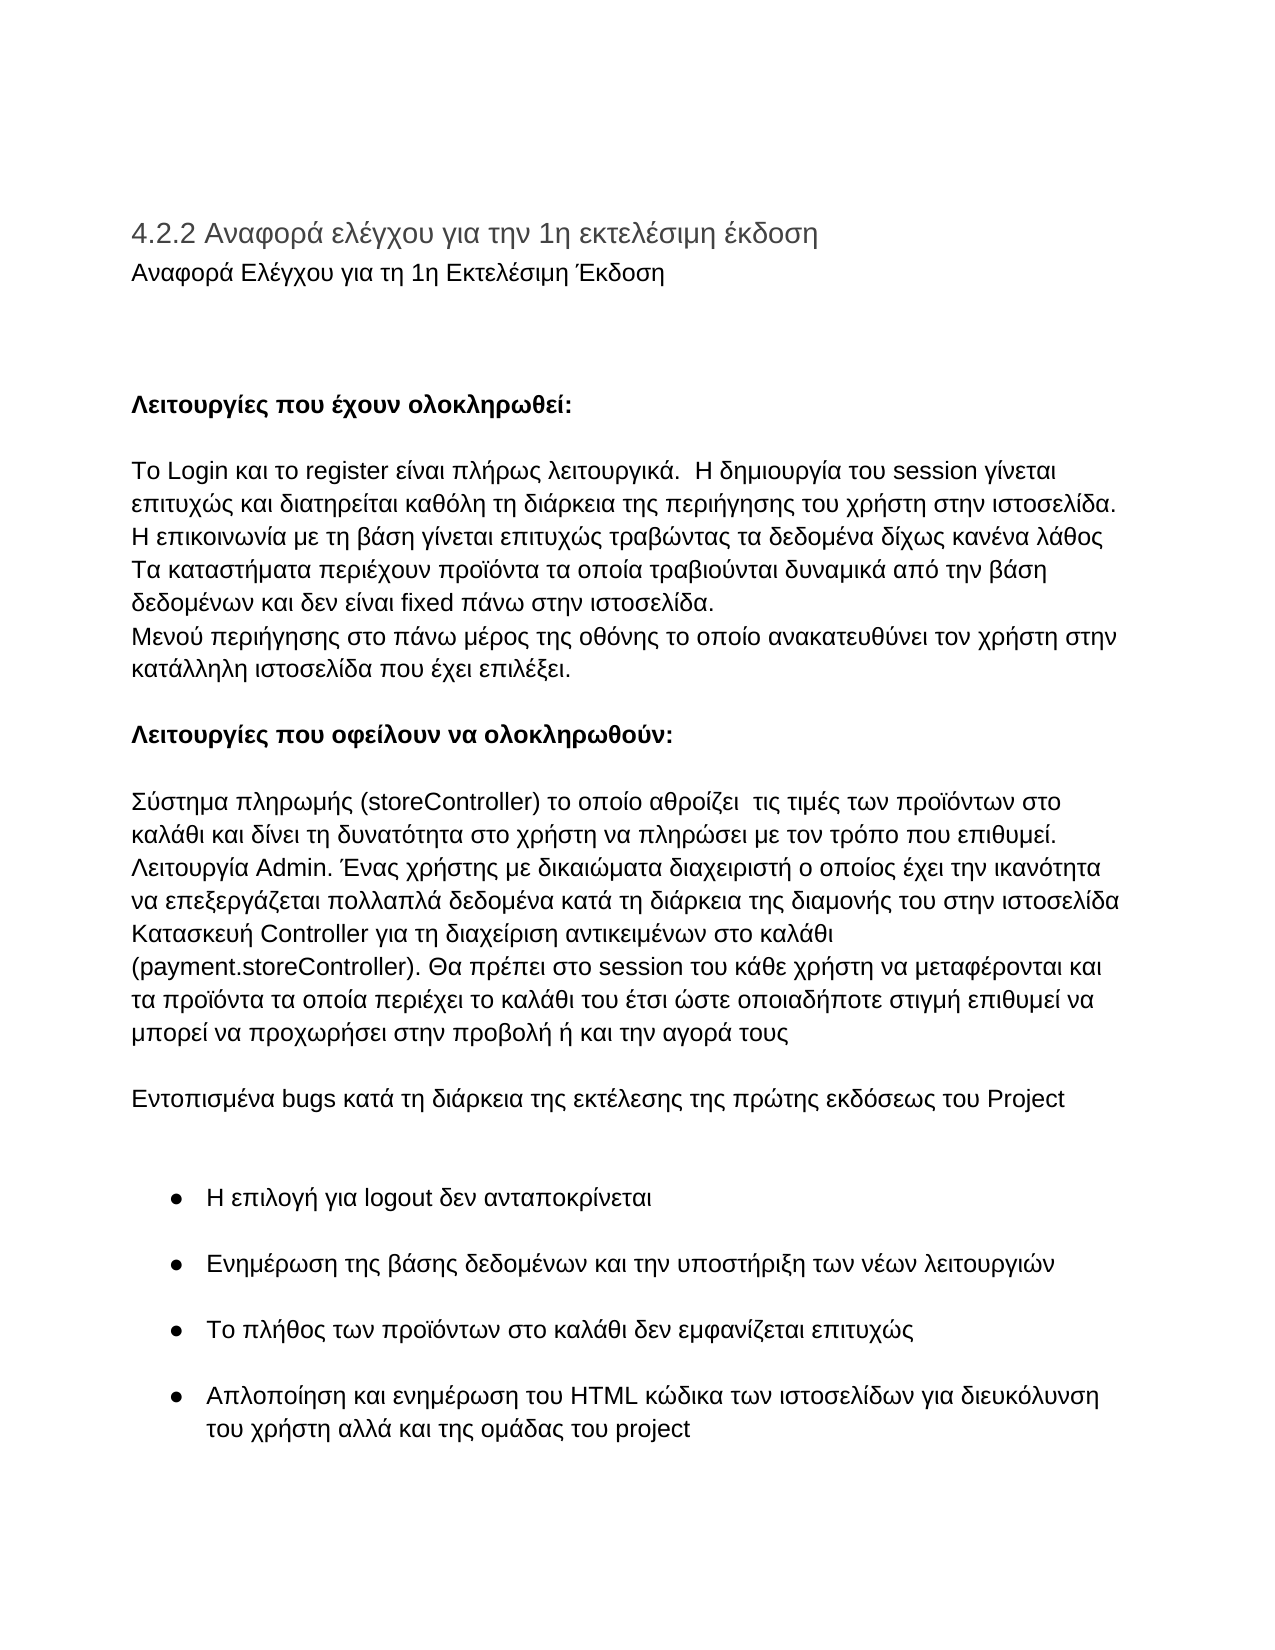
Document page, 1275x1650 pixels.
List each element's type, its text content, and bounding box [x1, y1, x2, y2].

text Τα καταστήματα περιέχουν προϊόντα τα οποία τραβιούνται δυναμικά από την βάση δεδομένων και δεν είναι fixed πάνω στην ιστοσελίδα. [131, 555, 1125, 617]
text Εντοπισμένα bugs κατά τη διάρκεια της εκτέλεσης της πρώτης εκδόσεως του Project [131, 1084, 1125, 1112]
text Λειτουργία Admin. Ένας χρήστης με δικαιώματα διαχειριστή ο οποίος έχει την ικανότητα να επεξεργάζεται πολλαπλά δεδομένα κατά τη διάρκεια της διαμονής του στην ιστοσελίδα [131, 853, 1125, 914]
text Αναφορά Ελέγχου για τη 1η Εκτελέσιμη Έκδοση [131, 258, 1125, 287]
text Το Login και το register είναι πλήρως λειτουργικά. Η δημιουργία του session γίνεται επιτυχώς και διατηρείται καθόλη τη διάρκεια της περιήγησης του χρήστη στην ιστοσελίδα. [131, 456, 1125, 518]
list Απλοποίηση και ενημέρωση του HTML κώδικα των ιστοσελίδων για διευκόλυνση του χρήστη αλλά και της ομάδας του project [169, 1381, 1125, 1443]
text Λειτουργίες που οφείλουν να ολοκληρωθούν: [131, 721, 1125, 749]
text Σύστημα πληρωμής (storeController) το οποίο αθροίζει τις τιμές των προϊόντων στο καλάθι και δίνει τη δυνατότητα στο χρήστη να πληρώσει με τον τρόπο που επιθυμεί. [131, 787, 1125, 848]
list Ενημέρωση της βάσης δεδομένων και την υποστήριξη των νέων λειτουργιών [169, 1249, 1125, 1278]
text Μενού περιήγησης στο πάνω μέρος της οθόνης το οποίο ανακατευθύνει τον χρήστη στην κατάλληλη ιστοσελίδα που έχει επιλέξει. [131, 621, 1125, 683]
text Κατασκευή Controller για τη διαχείριση αντικειμένων στο καλάθι (payment.storeController). Θα πρέπει στο session του κάθε χρήστη να μεταφέρονται και τα προϊόντα τα οποία περιέχει το καλάθι του έτσι ώστε οποιαδήποτε στιγμή επιθυμεί να μπορεί να προχωρήσει στην προβολή ή και την αγορά τους [131, 919, 1125, 1046]
list Η επιλογή για logout δεν ανταποκρίνεται [169, 1183, 1125, 1212]
text Λειτουργίες που έχουν ολοκληρωθεί: [131, 390, 1125, 419]
subtitle 4.2.2 Αναφορά ελέγχου για την 1η εκτελέσιμη έκδοση [131, 216, 1125, 250]
text Η επικοινωνία με τη βάση γίνεται επιτυχώς τραβώντας τα δεδομένα δίχως κανένα λάθος [131, 522, 1125, 551]
list Το πλήθος των προϊόντων στο καλάθι δεν εμφανίζεται επιτυχώς [169, 1315, 1125, 1344]
